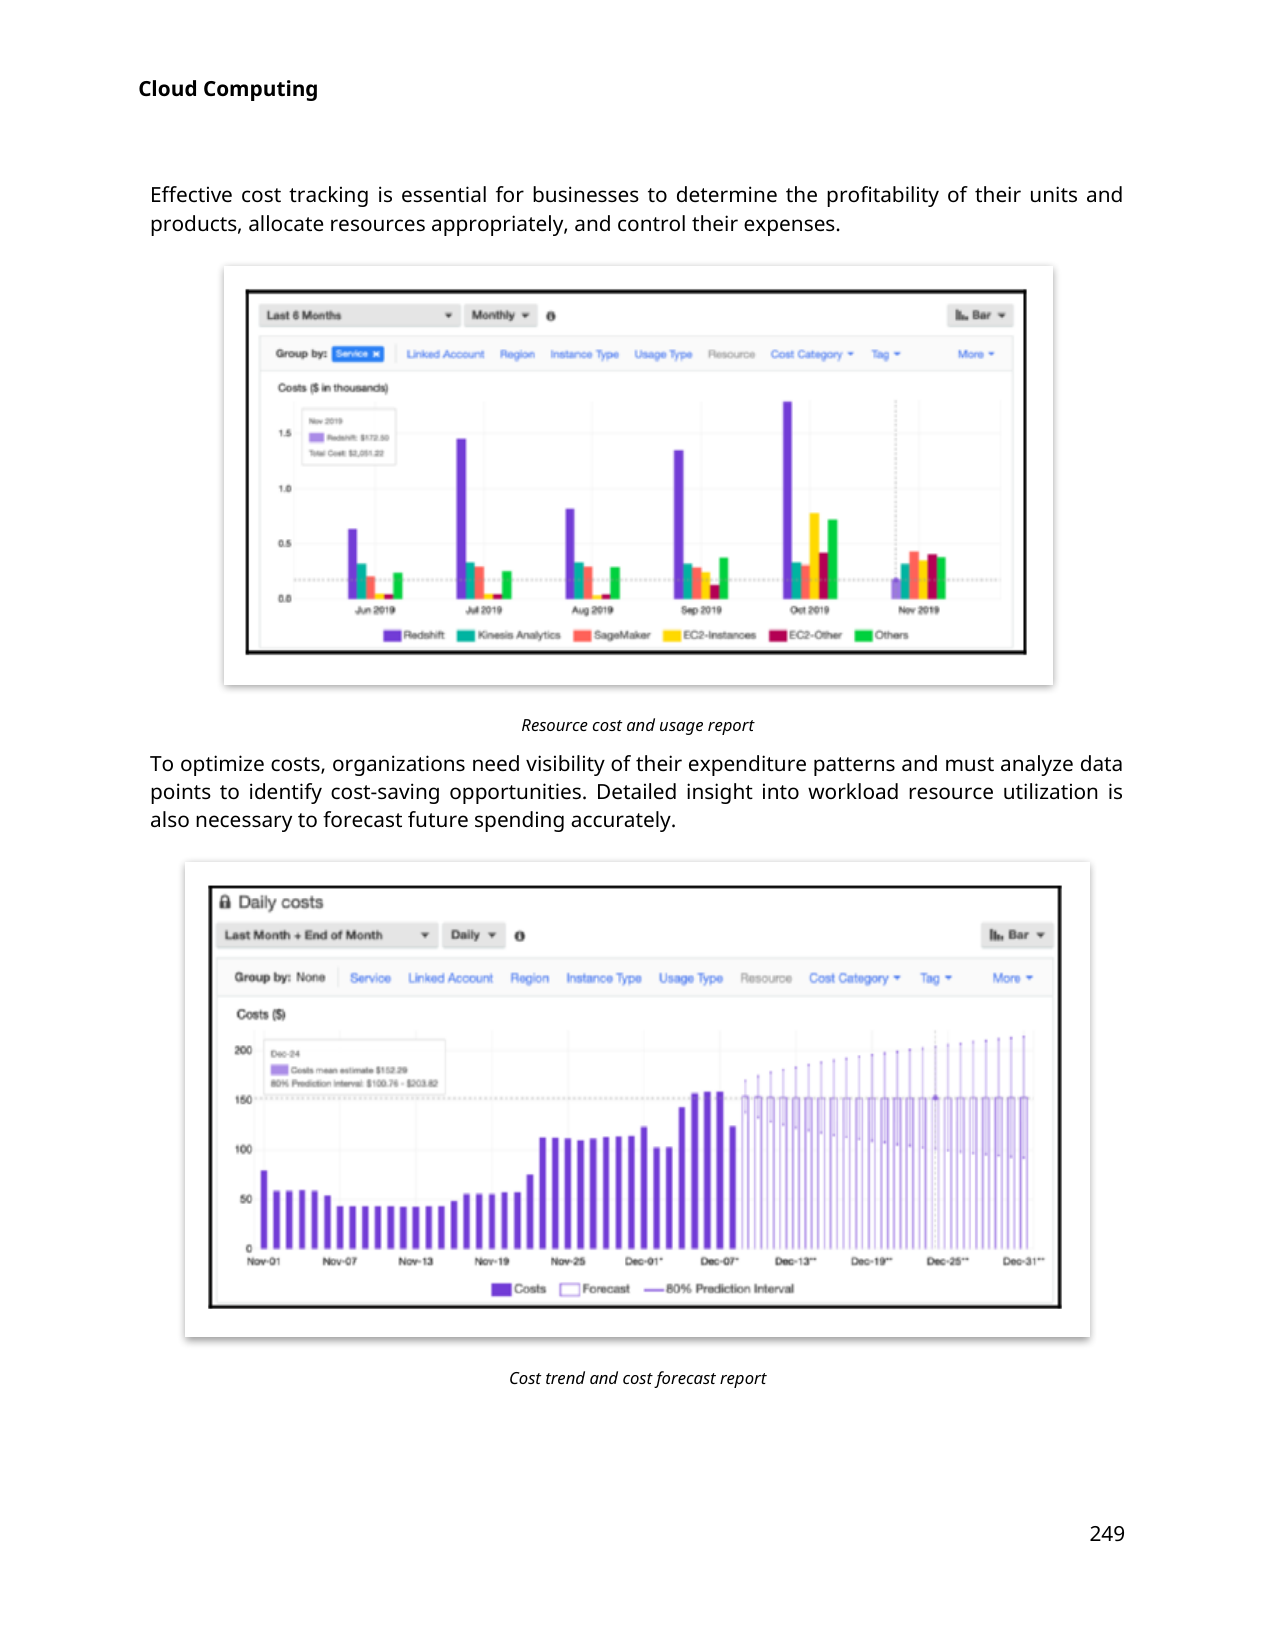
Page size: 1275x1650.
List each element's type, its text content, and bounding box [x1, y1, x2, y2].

text To optimize costs, organizations need visibility of their expenditure patterns and must analyze data points to identify cost-saving opportunities. Detailed insight into workload resource utilization is also necessary to forecast future spending accurately. [150, 749, 1125, 834]
picture [200, 877, 1075, 1323]
text Resource cost and usage report [150, 713, 1125, 736]
text Effective cost tracking is essential for businesses to determine the profitability of their units and products, allocate resources appropriately, and control their expenses. [150, 181, 1125, 237]
picture [239, 280, 1038, 670]
text Cost trend and cost forecast report [150, 1366, 1125, 1389]
